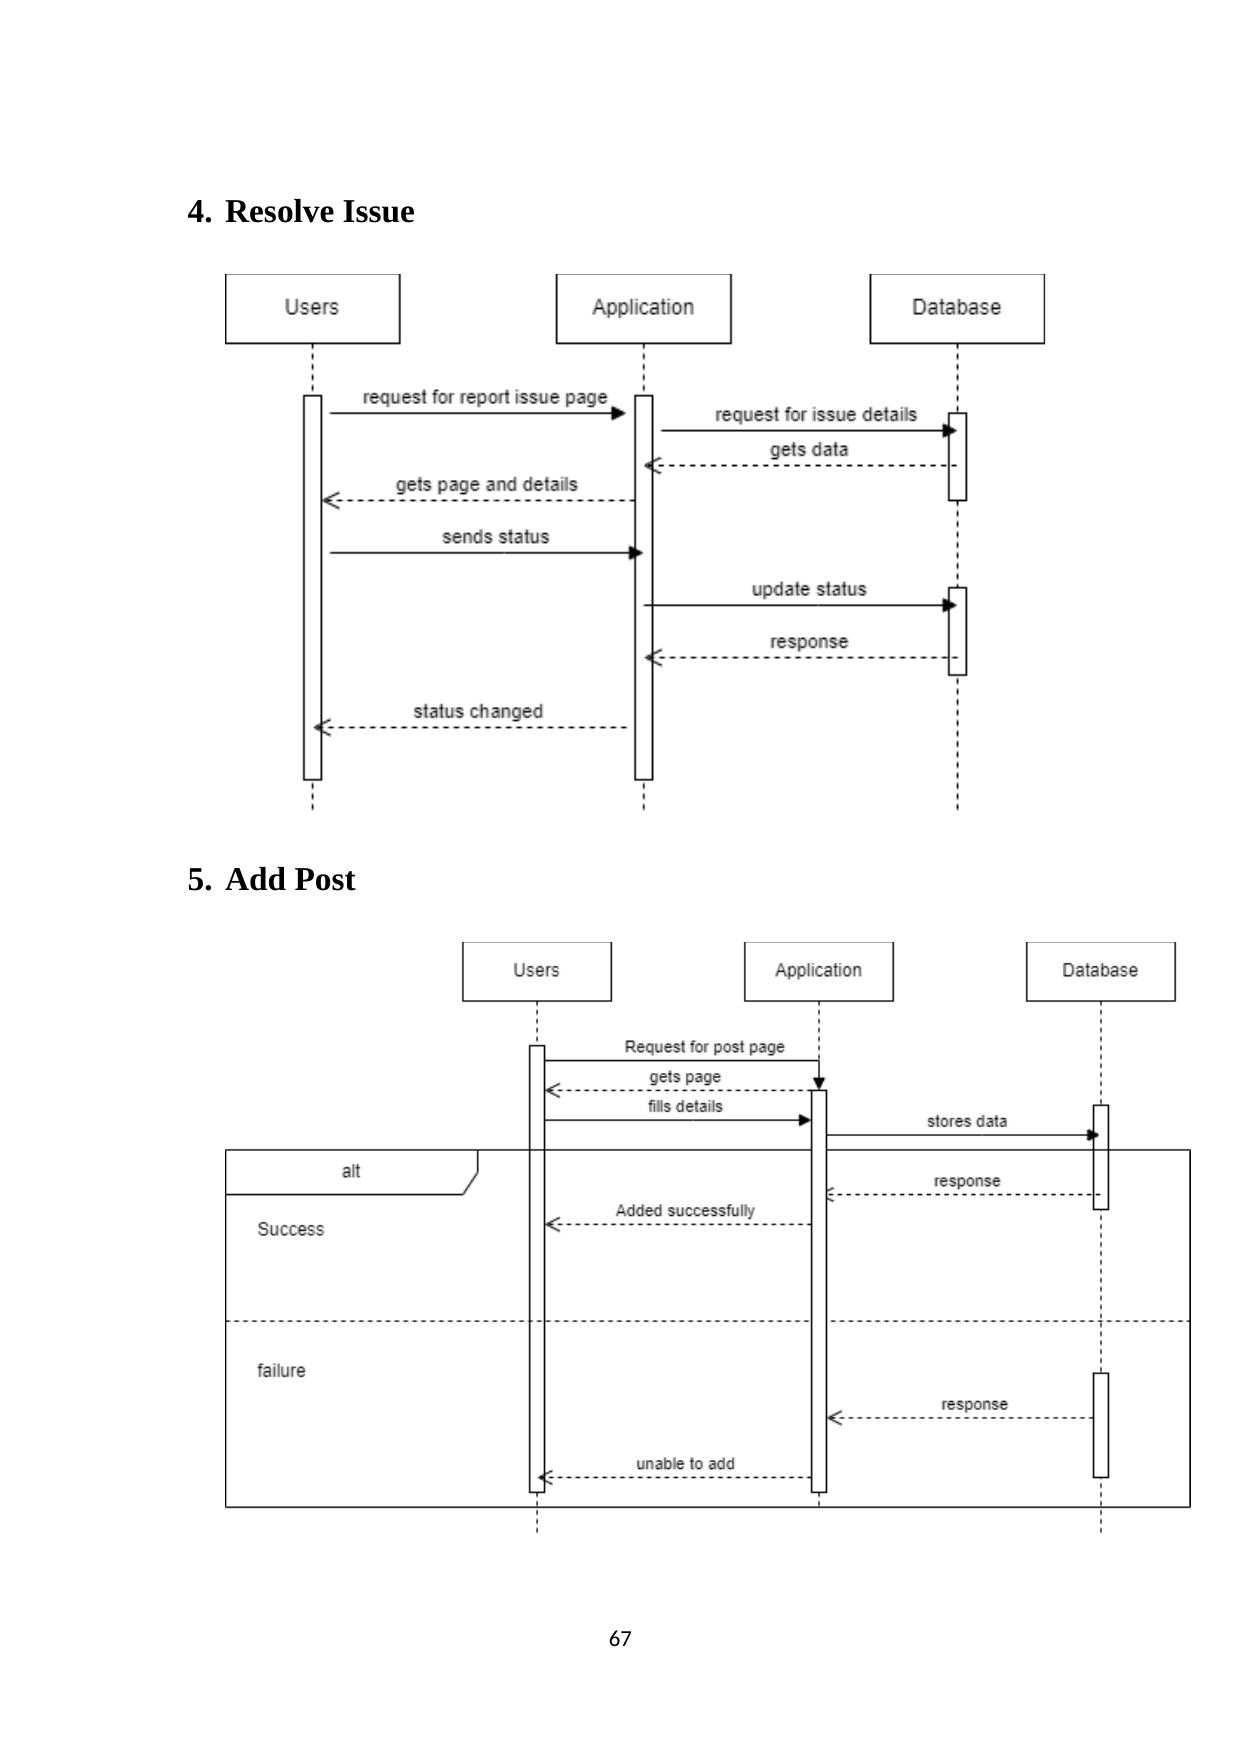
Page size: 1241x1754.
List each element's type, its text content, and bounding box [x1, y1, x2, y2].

picture [225, 942, 1191, 1538]
picture [225, 274, 1046, 816]
list Add Post [187, 859, 1090, 898]
list Resolve Issue [187, 191, 1090, 230]
